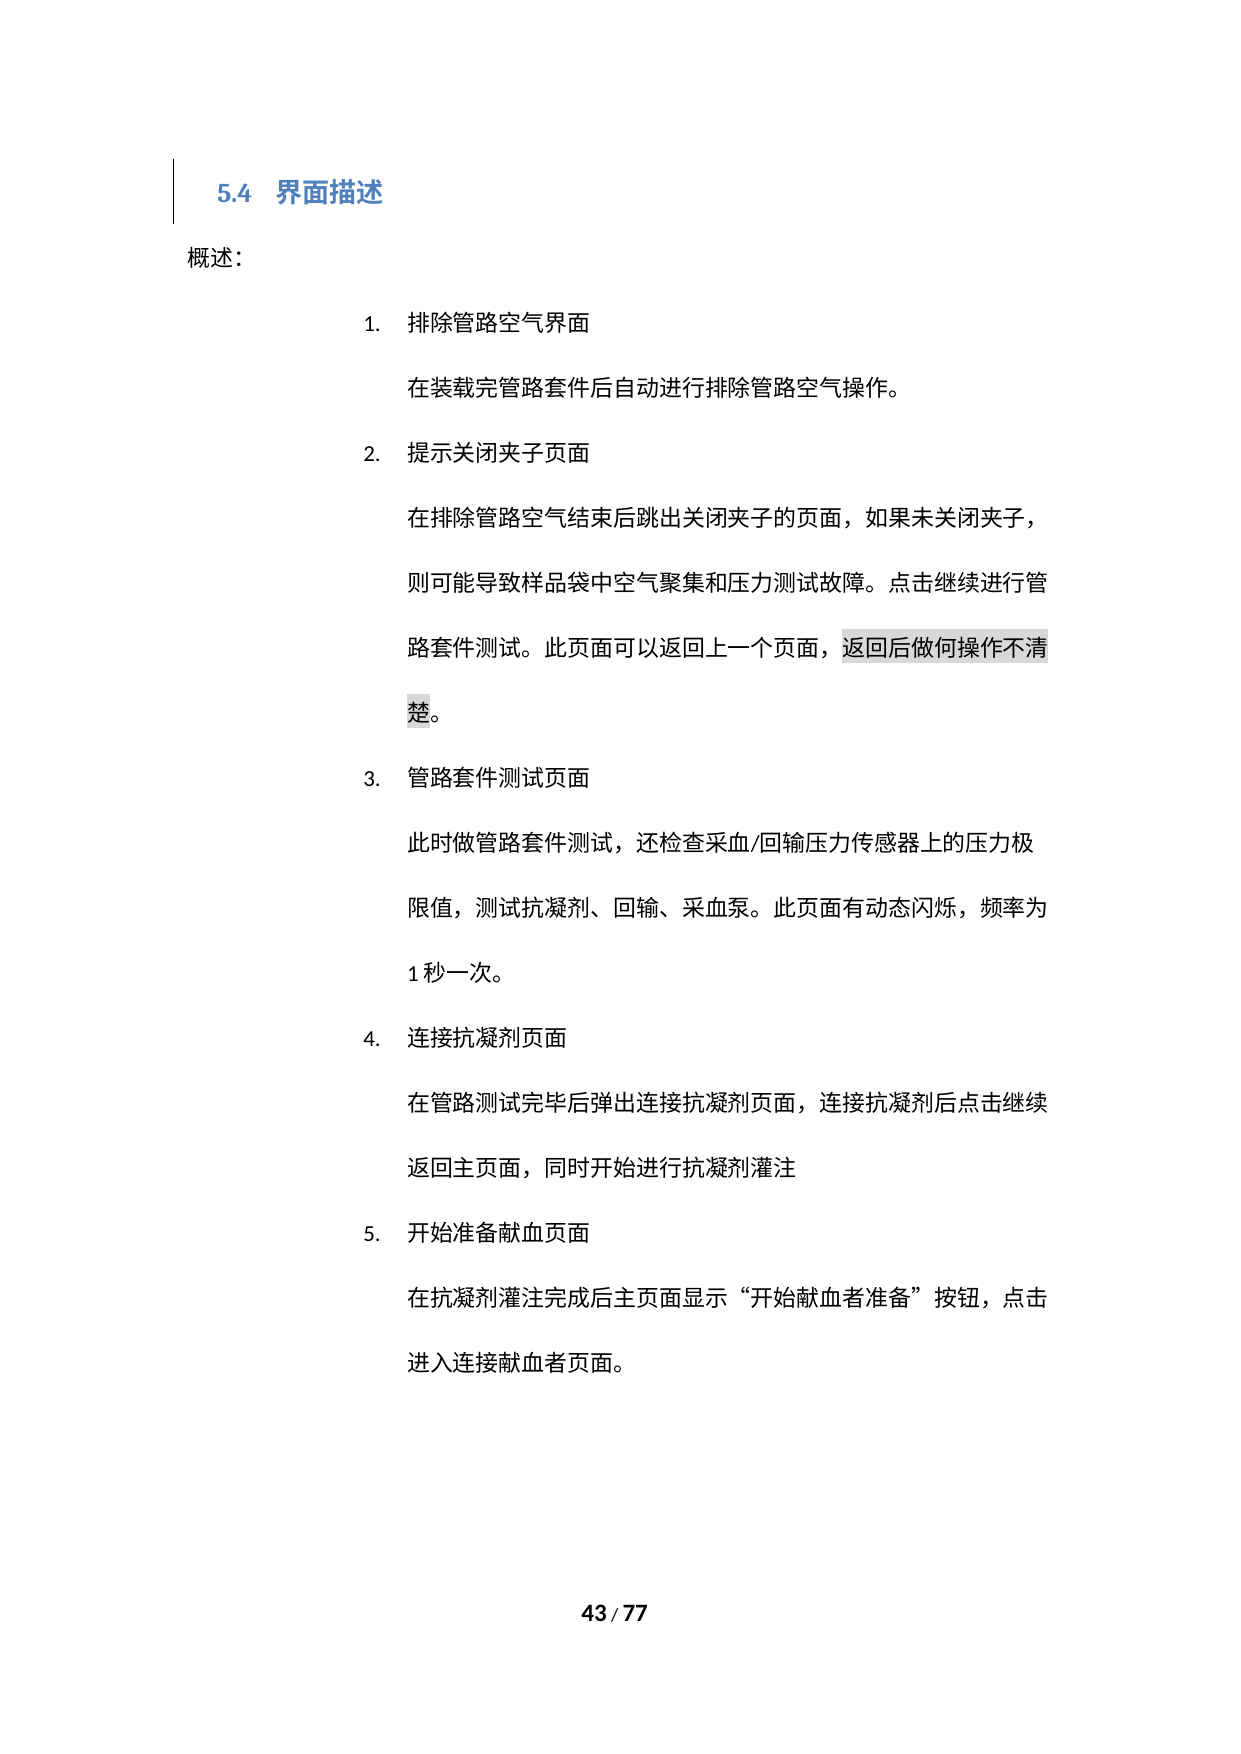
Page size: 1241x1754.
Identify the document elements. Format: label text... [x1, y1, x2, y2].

list 管路套件测试页面 [363, 743, 1053, 808]
subtitle 界面描述 [217, 158, 1053, 223]
list 在排除管路空气结束后跳出关闭夹子的页面，如果未关闭夹子，则可能导致样品袋中空气聚集和压力测试故障。点击继续进行管路套件测试。此页面可以返回上一个页面，返回后做何操作不清楚。 [407, 483, 1053, 743]
list 在装载完管路套件后自动进行排除管路空气操作。 [407, 353, 1053, 418]
list 在管路测试完毕后弹出连接抗凝剂页面，连接抗凝剂后点击继续返回主页面，同时开始进行抗凝剂灌注 [407, 1068, 1053, 1198]
list 排除管路空气界面 [363, 288, 1053, 353]
list 提示关闭夹子页面 [363, 418, 1053, 483]
list 在抗凝剂灌注完成后主页面显示“开始献血者准备”按钮，点击进入连接献血者页面。 [407, 1263, 1053, 1393]
list 连接抗凝剂页面 [363, 1003, 1053, 1068]
text 概述： [187, 223, 1053, 288]
list 此时做管路套件测试，还检查采血/回输压力传感器上的压力极限值，测试抗凝剂、回输、采血泵。此页面有动态闪烁，频率为1秒一次。 [407, 808, 1053, 1003]
list 开始准备献血页面 [363, 1198, 1053, 1263]
